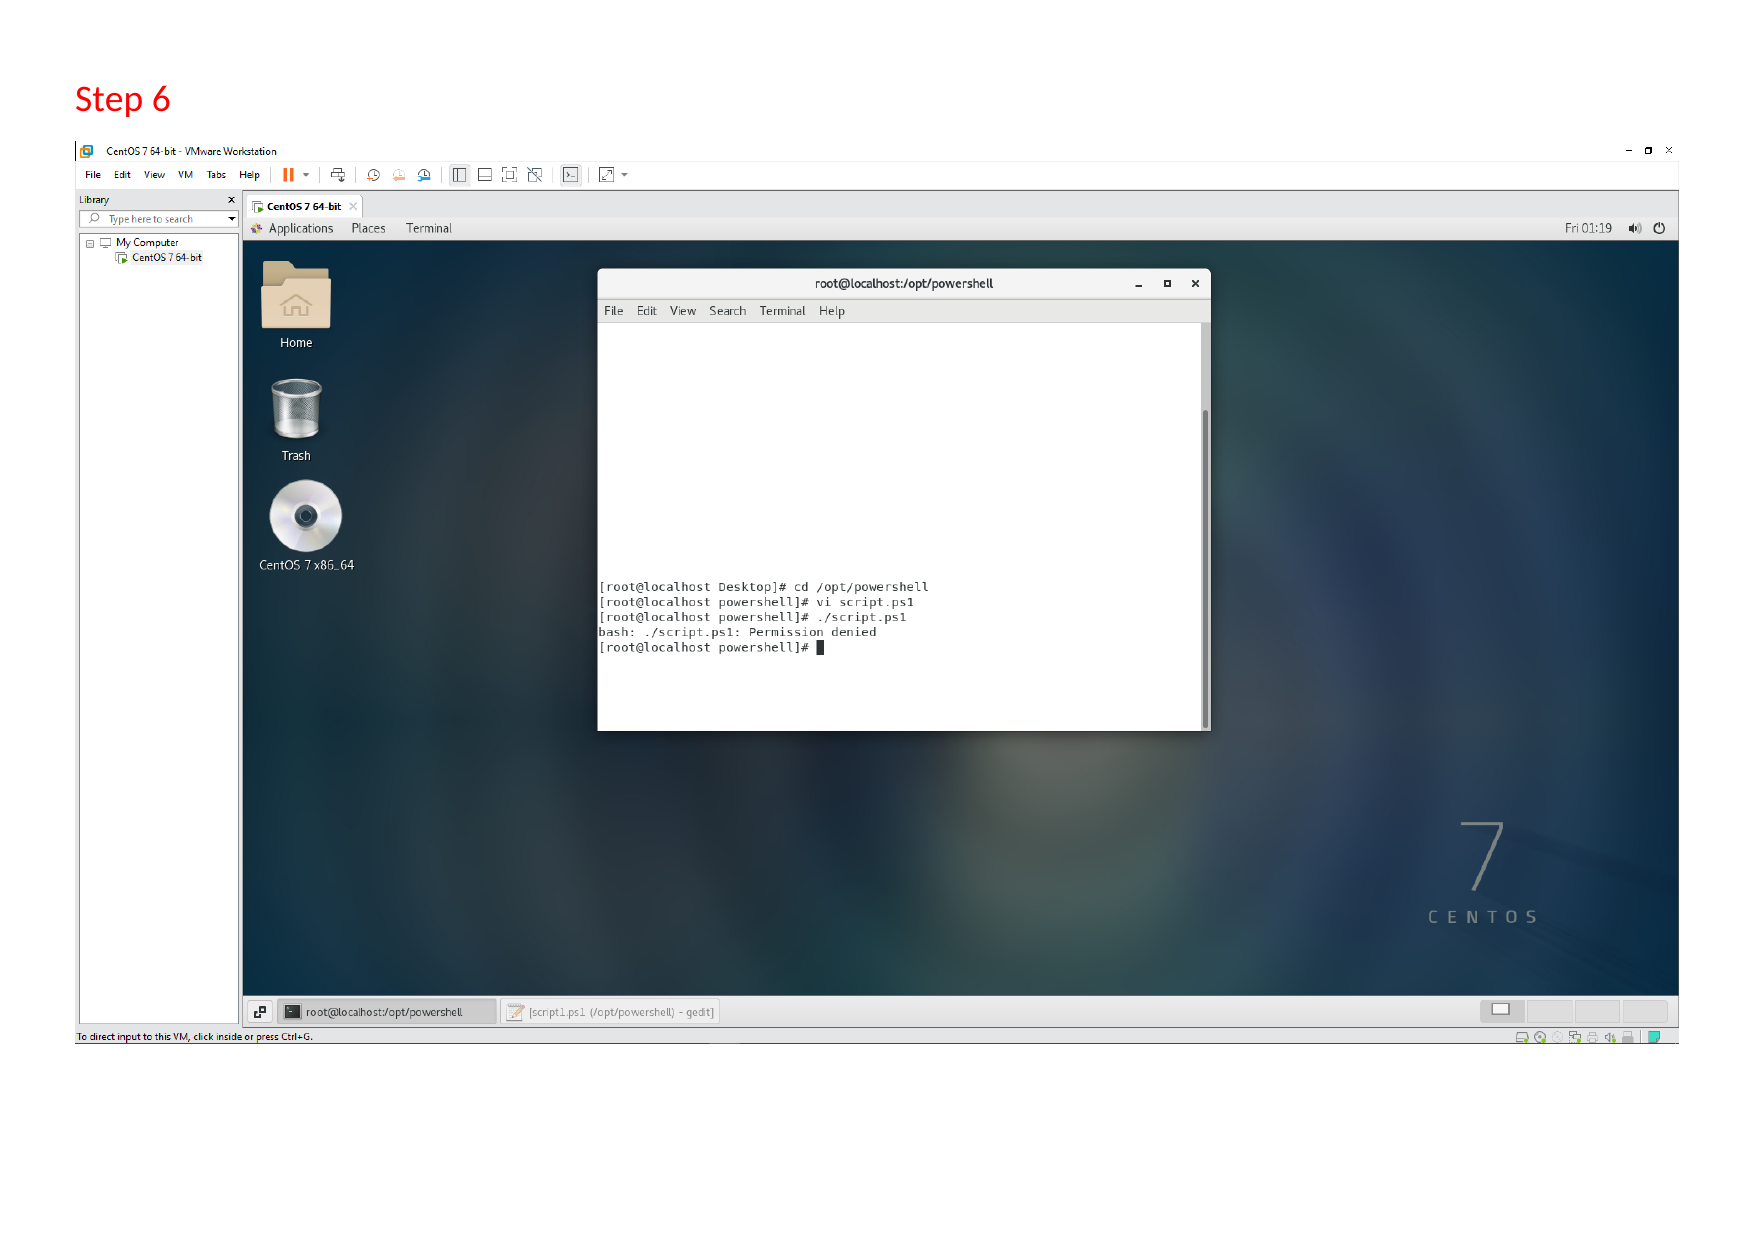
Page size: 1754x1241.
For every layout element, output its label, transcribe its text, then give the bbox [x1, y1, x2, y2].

text Step 6 [75, 75, 1679, 121]
picture [75, 141, 1679, 1044]
